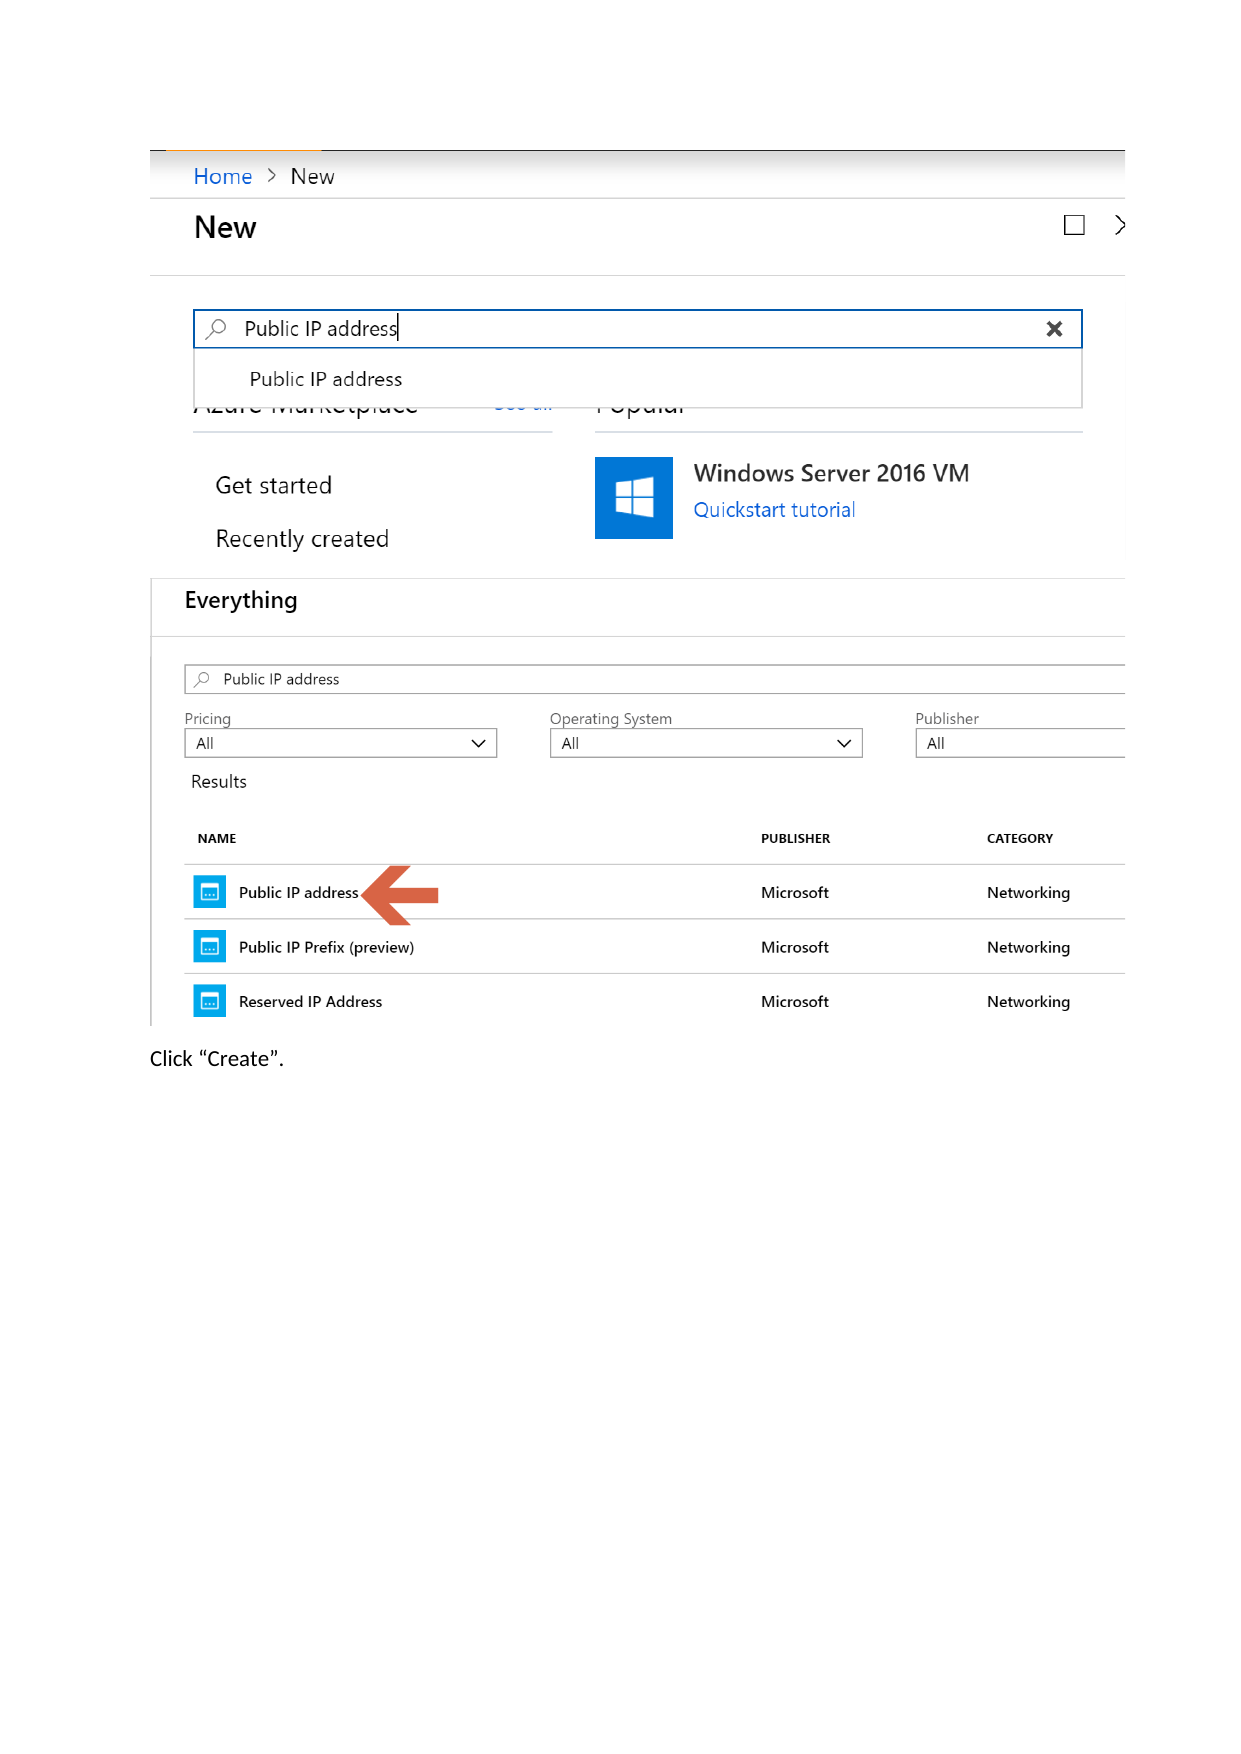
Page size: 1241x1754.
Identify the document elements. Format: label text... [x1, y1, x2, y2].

text Click “Create”. [150, 1044, 1090, 1073]
picture [150, 150, 1125, 560]
picture [150, 578, 1125, 1026]
